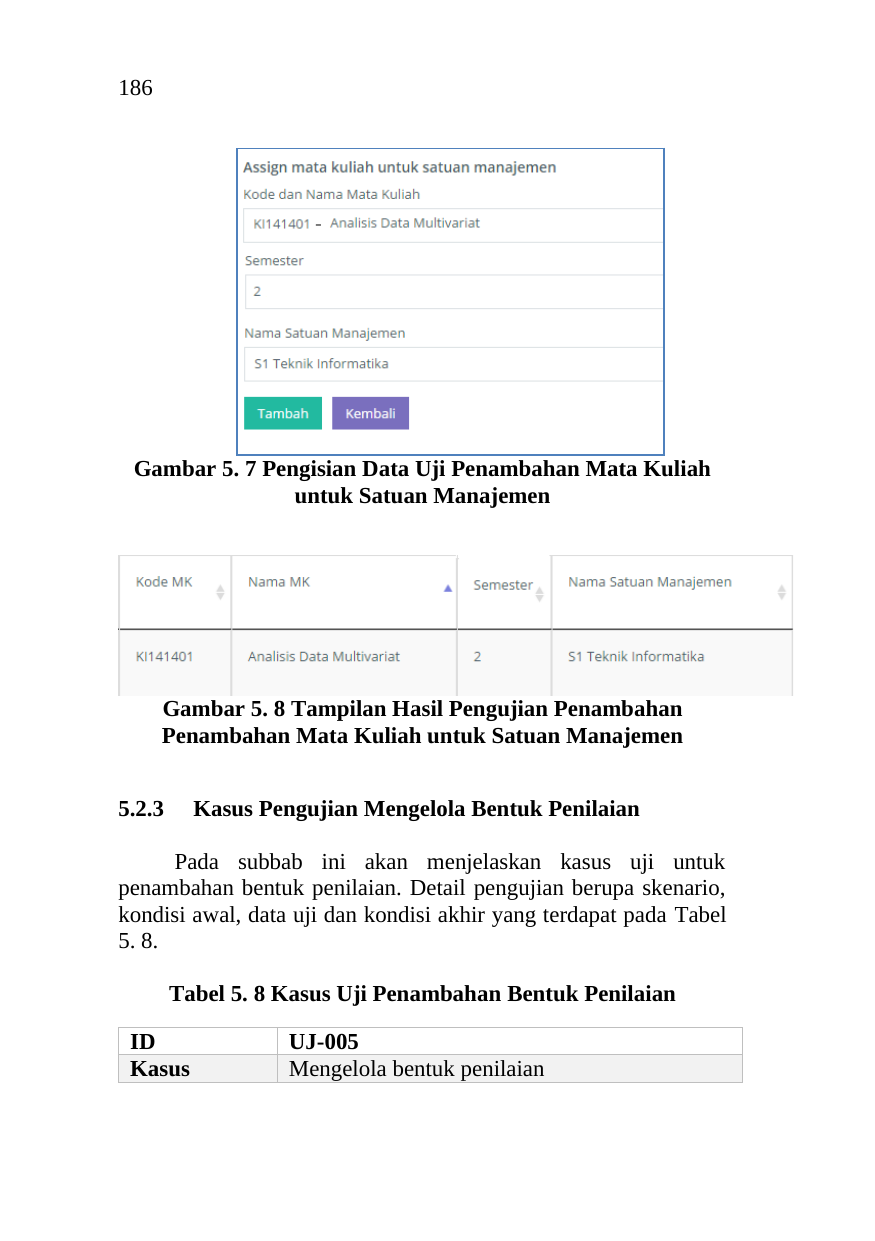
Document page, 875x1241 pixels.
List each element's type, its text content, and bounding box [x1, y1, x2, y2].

table_header ID [119, 1028, 277, 1054]
text Gambar 5. 7 Pengisian Data Uji Penambahan Mata Kuliah untuk Satuan Manajemen [118, 456, 726, 508]
text Pada subbab ini akan menjelaskan kasus uji untuk penambahan bentuk penilaian. Detail pengujian berupa skenario, kondisi awal, data uji dan kondisi akhir yang terdapat pada Tabel 5. 8. [118, 848, 726, 953]
subtitle Kasus Pengujian Mengelola Bentuk Penilaian [118, 795, 726, 822]
table_cell Kasus Penggunaan [119, 1055, 277, 1082]
text Gambar 5. 8 Tampilan Hasil Pengujian Penambahan Penambahan Mata Kuliah untuk Satuan Manajemen [118, 696, 726, 748]
text Tabel 5. 8 Kasus Uji Penambahan Bentuk Penilaian [118, 980, 726, 1006]
table_cell Mengelola bentuk penilaian [278, 1055, 742, 1082]
table_header UJ-005 [278, 1028, 742, 1054]
picture [238, 149, 663, 454]
picture [118, 555, 794, 696]
